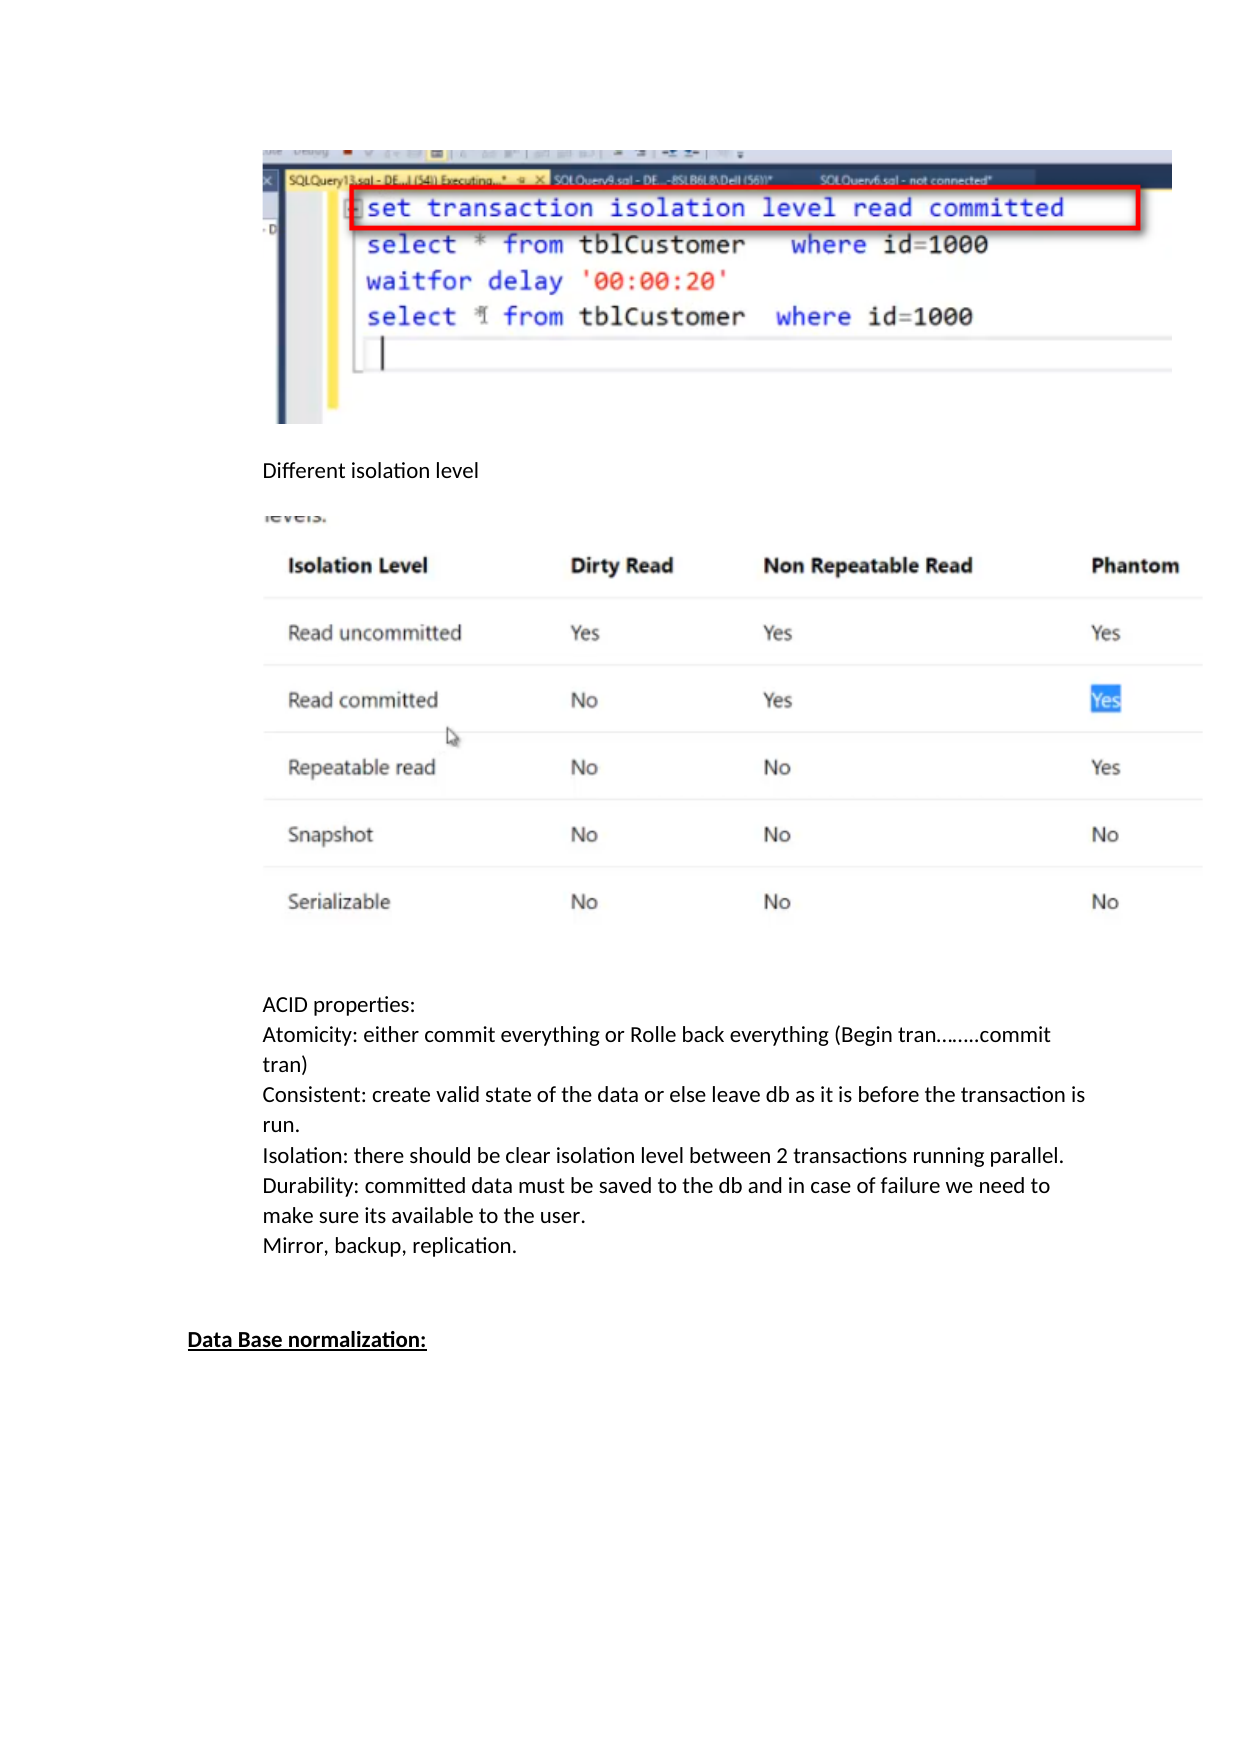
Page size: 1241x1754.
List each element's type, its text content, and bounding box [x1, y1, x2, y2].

list ACID properties: [262, 990, 1090, 1018]
picture [262, 150, 1172, 424]
picture [262, 516, 1203, 958]
list Atomicity: either commit everything or Rolle back everything (Begin tran……..commit tran) [262, 1020, 1090, 1078]
list Isolation: there should be clear isolation level between 2 transactions running parallel. [262, 1141, 1090, 1169]
list Mirror, backup, replication. [262, 1231, 1090, 1259]
list Durability: committed data must be saved to the db and in case of failure we need to make sure its available to the user. [262, 1171, 1090, 1229]
list Consistent: create valid state of the data or else leave db as it is before the transaction is run. [262, 1080, 1090, 1139]
list Different isolation level [262, 456, 1090, 484]
text Data Base normalization: [187, 1325, 1090, 1353]
